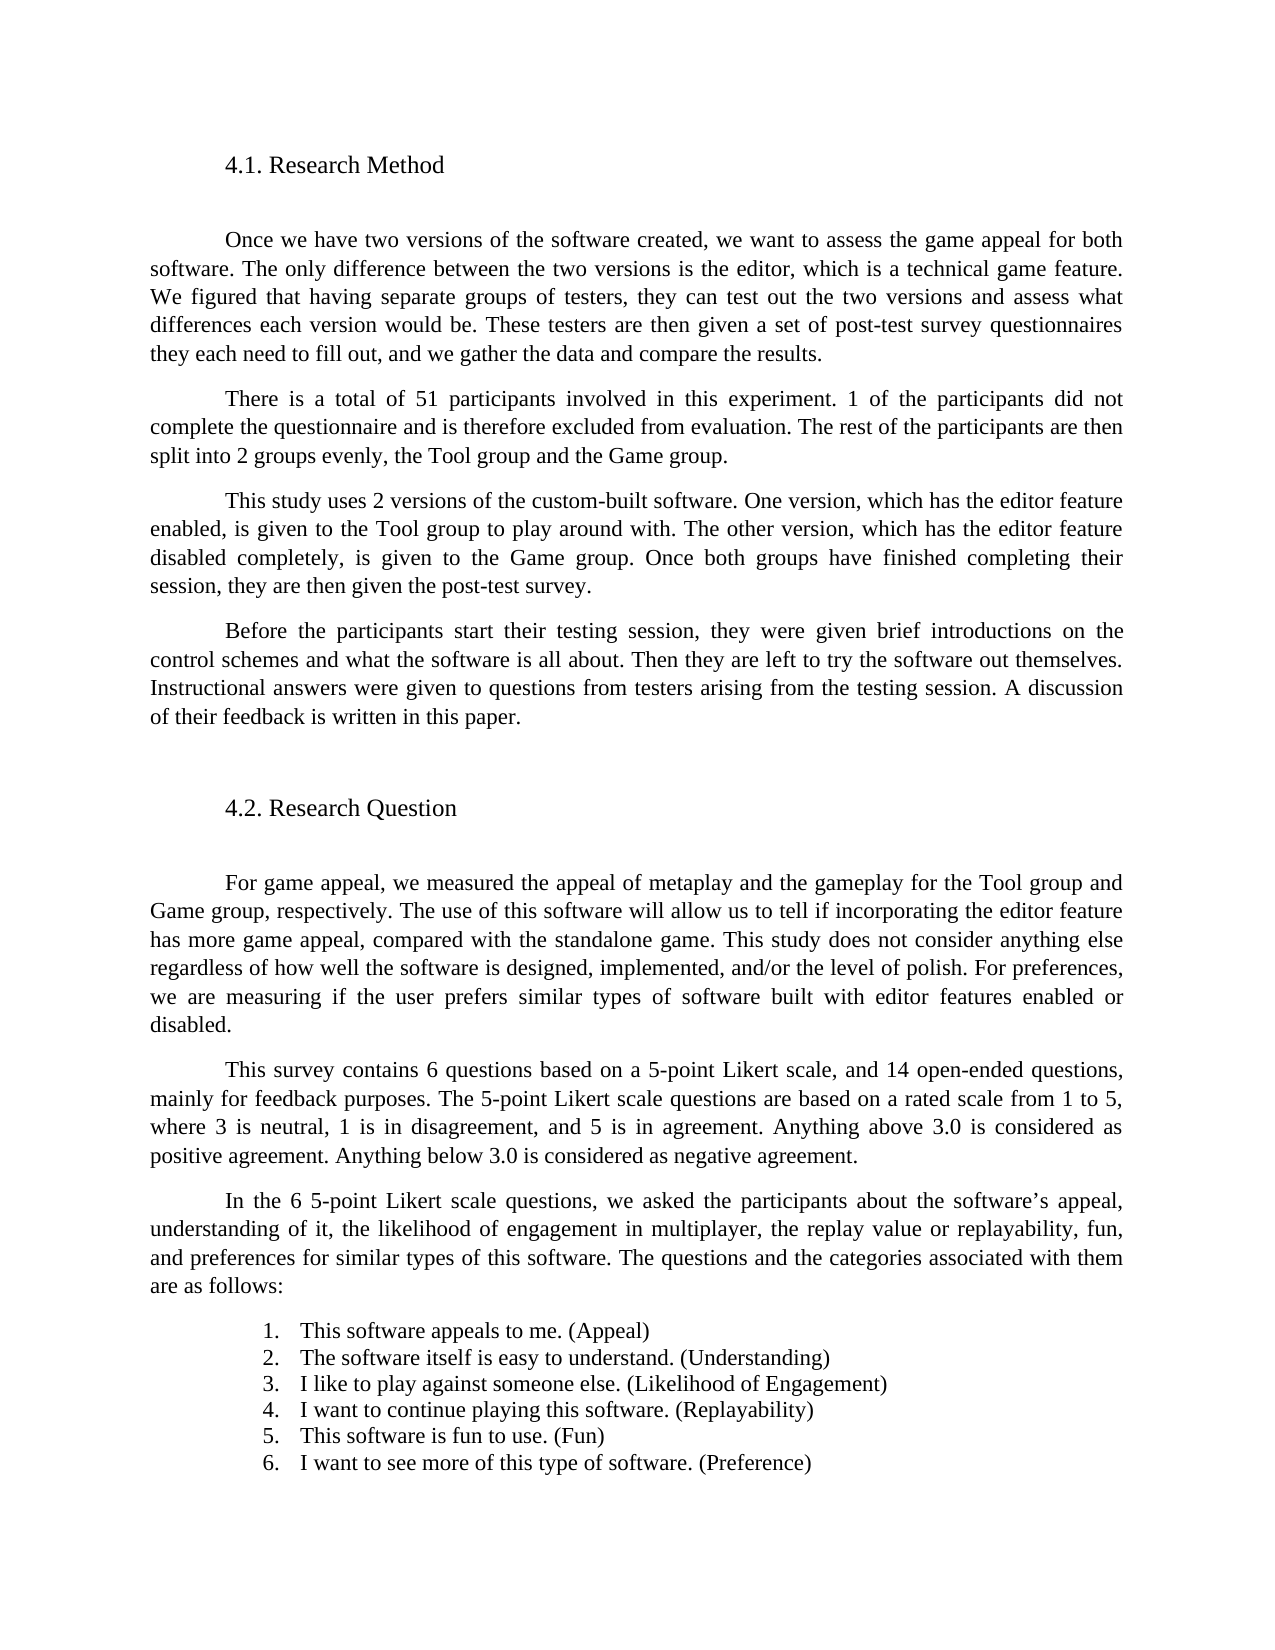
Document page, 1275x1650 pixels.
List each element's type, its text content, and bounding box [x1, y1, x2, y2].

text Once we have two versions of the software created, we want to assess the game appeal for both software. The only difference between the two versions is the editor, which is a technical game feature. We figured that having separate groups of testers, they can test out the two versions and assess what differences each version would be. These testers are then given a set of post-test survey questionnaires they each need to fill out, and we gather the data and compare the results. [150, 226, 1125, 366]
list I like to play against someone else. (Likelihood of Engagement) [262, 1370, 1125, 1396]
list The software itself is easy to understand. (Understanding) [262, 1343, 1125, 1370]
subtitle 4.2. Research Question [225, 793, 1125, 822]
list This software is fun to use. (Fun) [262, 1423, 1125, 1449]
list I want to see more of this type of software. (Preference) [262, 1449, 1125, 1475]
subtitle 4.1. Research Method [225, 150, 1125, 179]
text There is a total of 51 participants involved in this experiment. 1 of the participants did not complete the questionnaire and is therefore excluded from evaluation. The rest of the participants are then split into 2 groups evenly, the Tool group and the Game group. [150, 385, 1125, 468]
text This study uses 2 versions of the custom-built software. One version, which has the editor feature enabled, is given to the Tool group to play around with. The other version, which has the editor feature disabled completely, is given to the Game group. Once both groups have finished completing their session, they are then given the post-test survey. [150, 487, 1125, 599]
text Before the participants start their testing session, they were given brief introductions on the control schemes and what the software is all about. Then they are left to try the software out themselves. Instructional answers were given to questions from testers arising from the testing session. A discussion of their feedback is written in this paper. [150, 617, 1125, 729]
list I want to continue playing this software. (Replayability) [262, 1396, 1125, 1423]
text In the 6 5-point Likert scale questions, we asked the participants about the software’s appeal, understanding of it, the likelihood of engagement in multiplayer, the replay value or replayability, fun, and preferences for similar types of this software. The questions and the categories associated with them are as follows: [150, 1187, 1125, 1298]
text For game appeal, we measured the appeal of metaplay and the gameplay for the Tool group and Game group, respectively. The use of this software will allow us to tell if incorporating the editor feature has more game appeal, compared with the standalone game. This study does not consider anything else regardless of how well the software is designed, implemented, and/or the level of polish. For preferences, we are measuring if the user prefers similar types of software built with editor features enabled or disabled. [150, 869, 1125, 1038]
list This software appeals to me. (Appeal) [262, 1317, 1125, 1343]
text This survey contains 6 questions based on a 5-point Likert scale, and 14 open-ended questions, mainly for feedback purposes. The 5-point Likert scale questions are based on a rated scale from 1 to 5, where 3 is neutral, 1 is in disagreement, and 5 is in agreement. Anything above 3.0 is considered as positive agreement. Anything below 3.0 is considered as negative agreement. [150, 1056, 1125, 1168]
